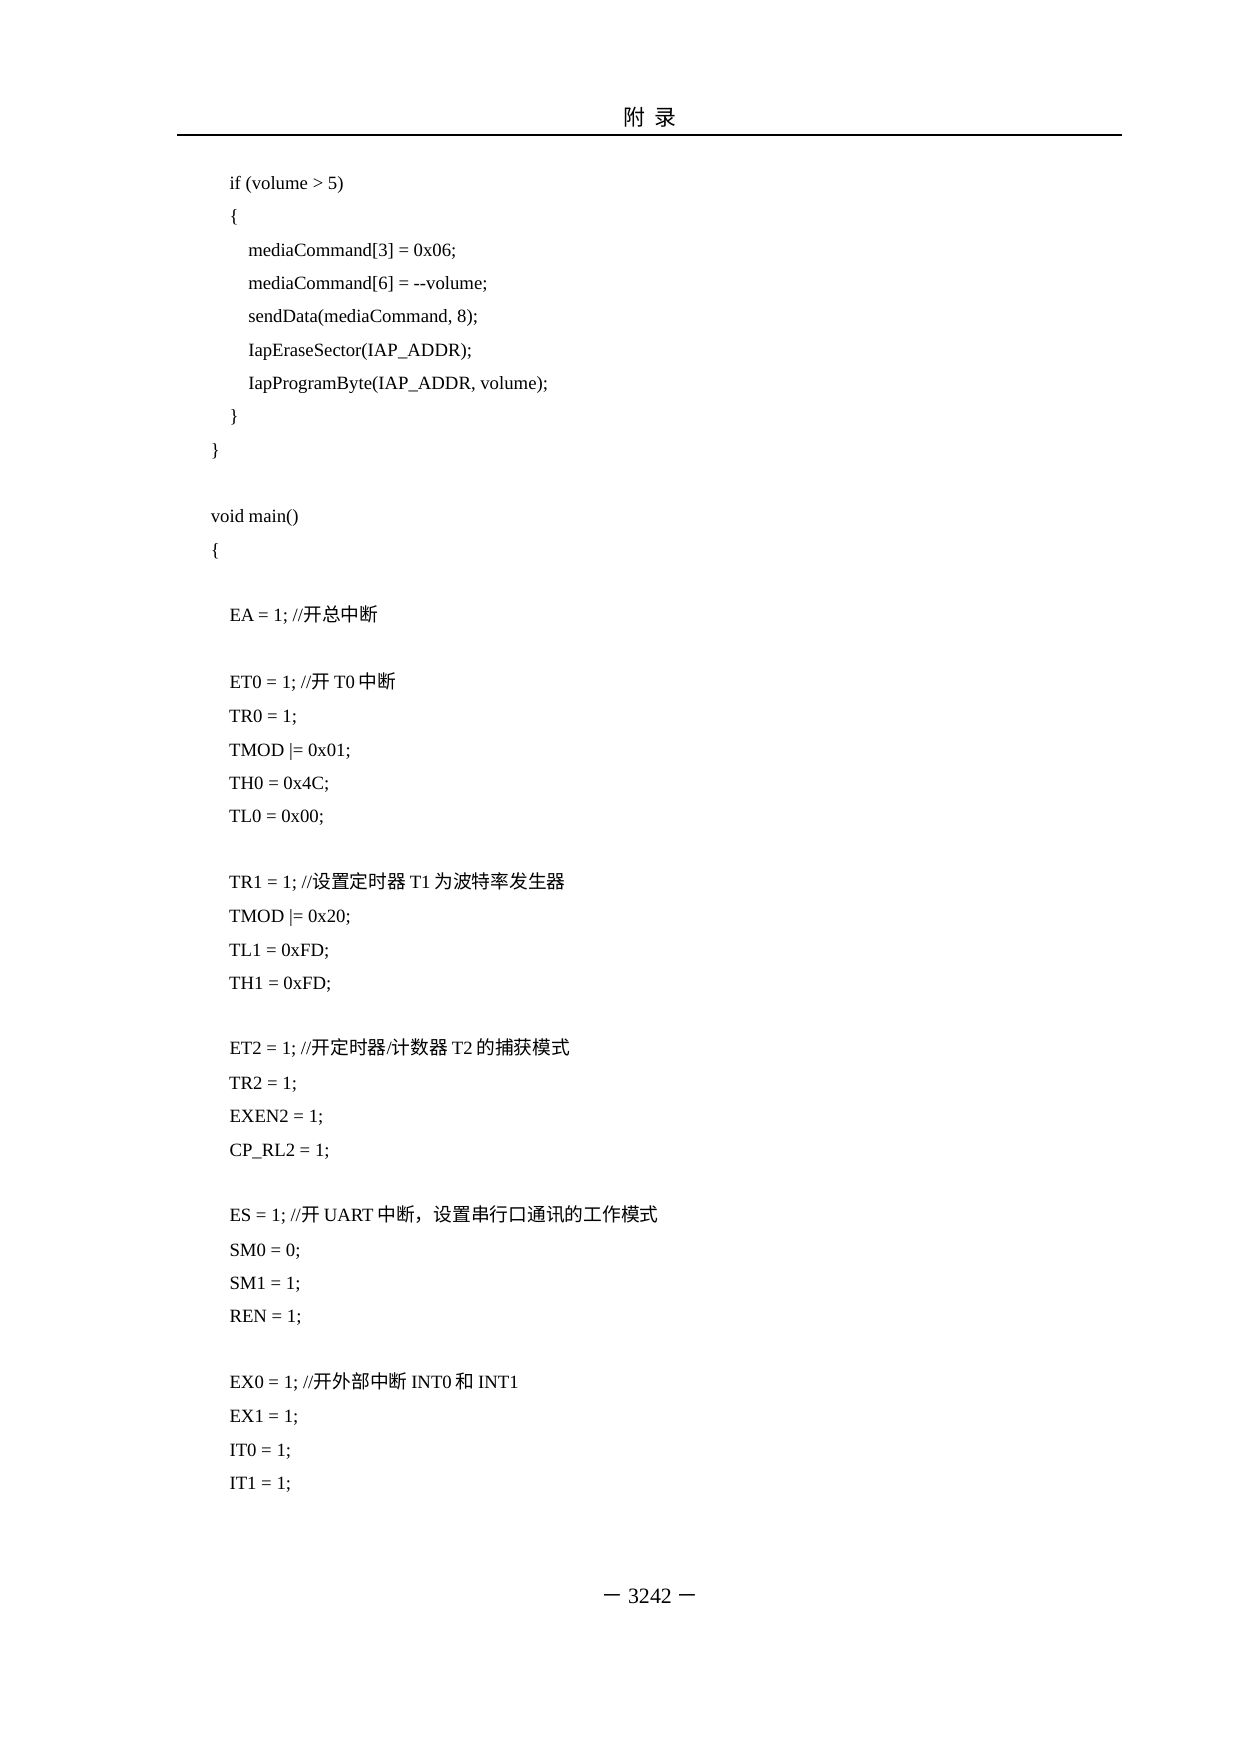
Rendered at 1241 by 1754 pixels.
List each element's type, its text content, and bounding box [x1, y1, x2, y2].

text TR2 = 1; [177, 1060, 1122, 1093]
text if (volume > 5) [177, 160, 1122, 193]
text CP_RL2 = 1; [177, 1127, 1122, 1160]
text REN = 1; [177, 1293, 1122, 1327]
text TH1 = 0xFD; [177, 960, 1122, 993]
text { [177, 527, 1122, 560]
text TH0 = 0x4C; [177, 760, 1122, 793]
text SM0 = 0; [177, 1227, 1122, 1260]
text EX1 = 1; [177, 1393, 1122, 1427]
text mediaCommand[6] = --volume; [177, 260, 1122, 293]
text { [177, 193, 1122, 227]
text TR0 = 1; [177, 693, 1122, 727]
text } [177, 427, 1122, 460]
text IapEraseSector(IAP_ADDR); [177, 327, 1122, 360]
text ET0 = 1; //开T0中断 [177, 660, 1122, 693]
text ET2 = 1; //开定时器/计数器T2的捕获模式 [177, 1027, 1122, 1060]
text SM1 = 1; [177, 1260, 1122, 1293]
text EX0 = 1; //开外部中断INT0和INT1 [177, 1360, 1122, 1393]
text mediaCommand[3] = 0x06; [177, 227, 1122, 260]
text void main() [177, 493, 1122, 527]
text TL1 = 0xFD; [177, 927, 1122, 960]
text IT0 = 1; [177, 1427, 1122, 1460]
text } [177, 393, 1122, 427]
text TR1 = 1; //设置定时器T1为波特率发生器 [177, 860, 1122, 893]
text TMOD |= 0x20; [177, 893, 1122, 927]
text sendData(mediaCommand, 8); [177, 293, 1122, 327]
text EXEN2 = 1; [177, 1093, 1122, 1127]
text IapProgramByte(IAP_ADDR, volume); [177, 360, 1122, 393]
text EA = 1; //开总中断 [177, 593, 1122, 627]
text TMOD |= 0x01; [177, 727, 1122, 760]
text ES = 1; //开UART中断，设置串行口通讯的工作模式 [177, 1193, 1122, 1227]
text IT1 = 1; [177, 1460, 1122, 1493]
text TL0 = 0x00; [177, 793, 1122, 827]
